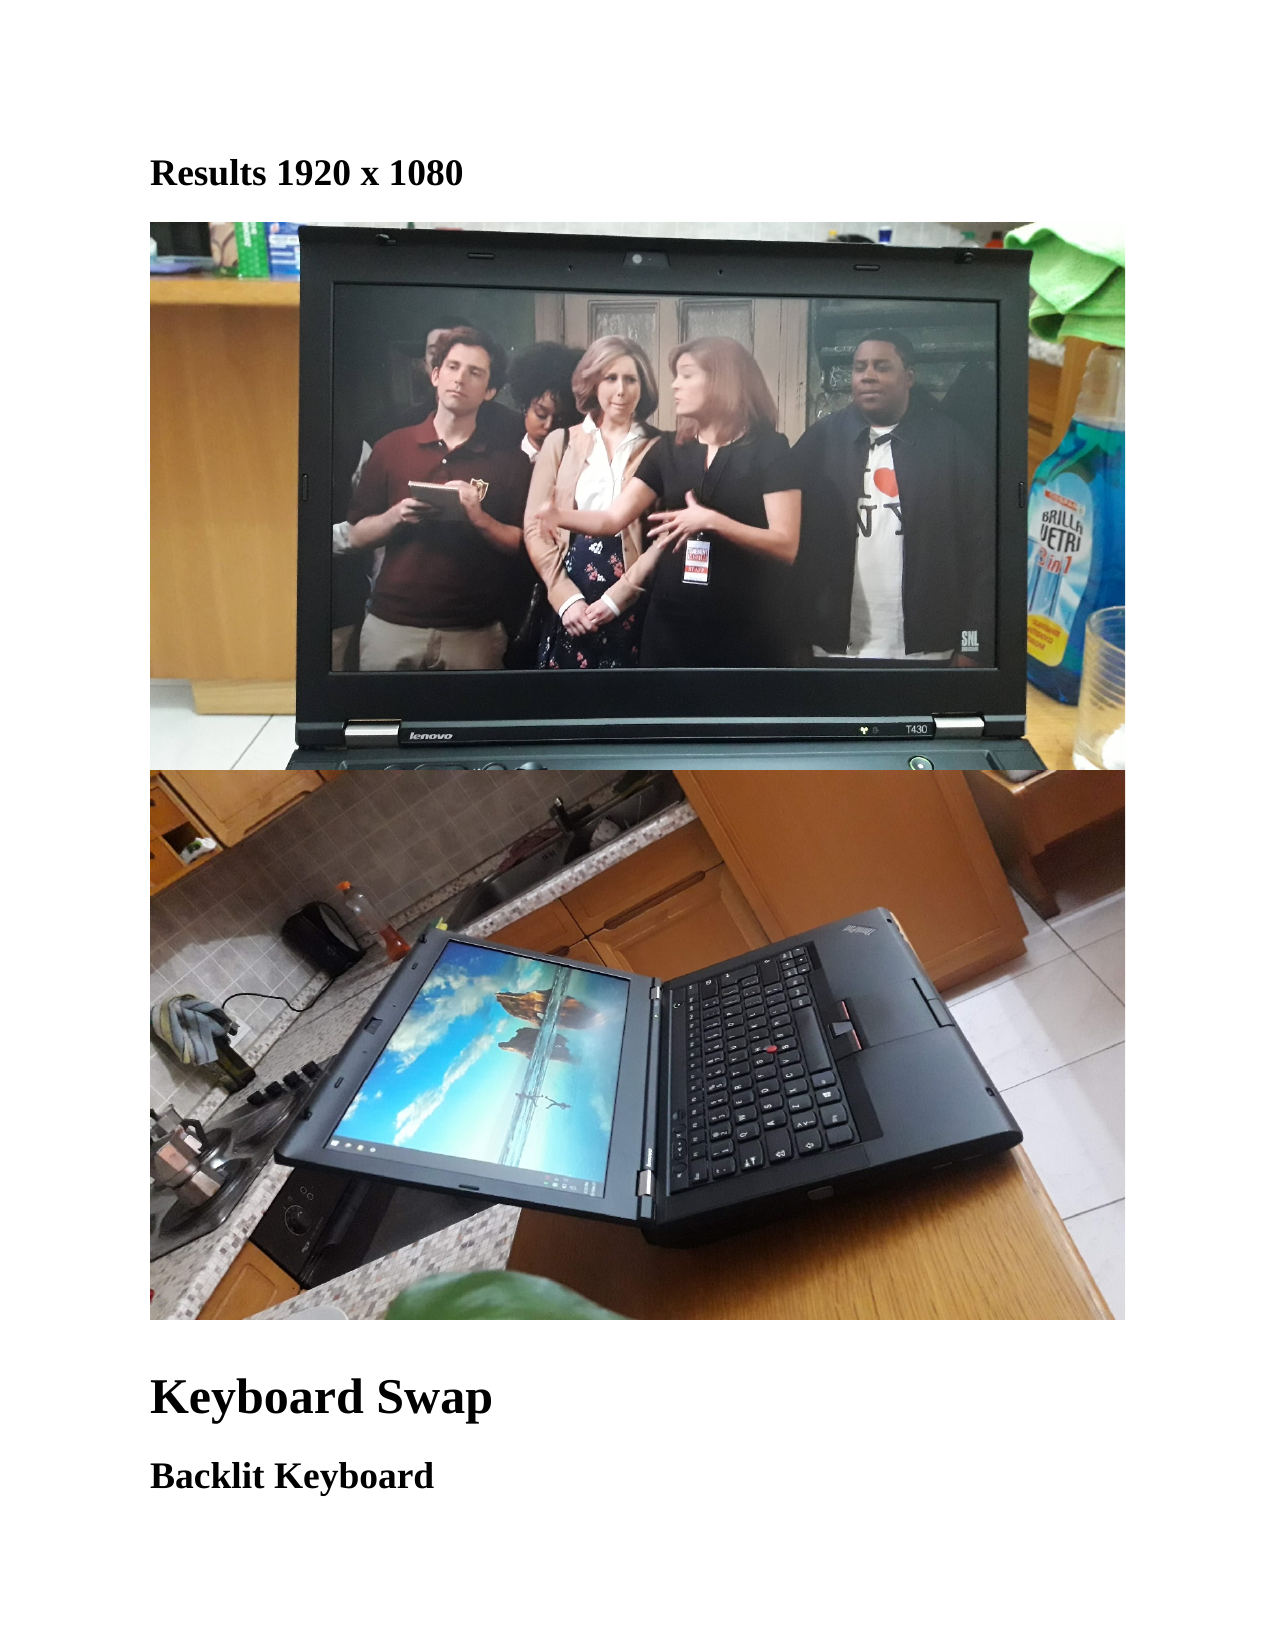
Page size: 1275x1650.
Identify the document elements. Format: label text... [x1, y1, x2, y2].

subtitle Keyboard Swap [150, 1366, 1125, 1424]
subtitle Backlit Keyboard [150, 1453, 1125, 1496]
picture [150, 222, 1125, 1320]
subtitle Results 1920 x 1080 [150, 150, 1125, 193]
picture [1113, 481, 1120, 490]
